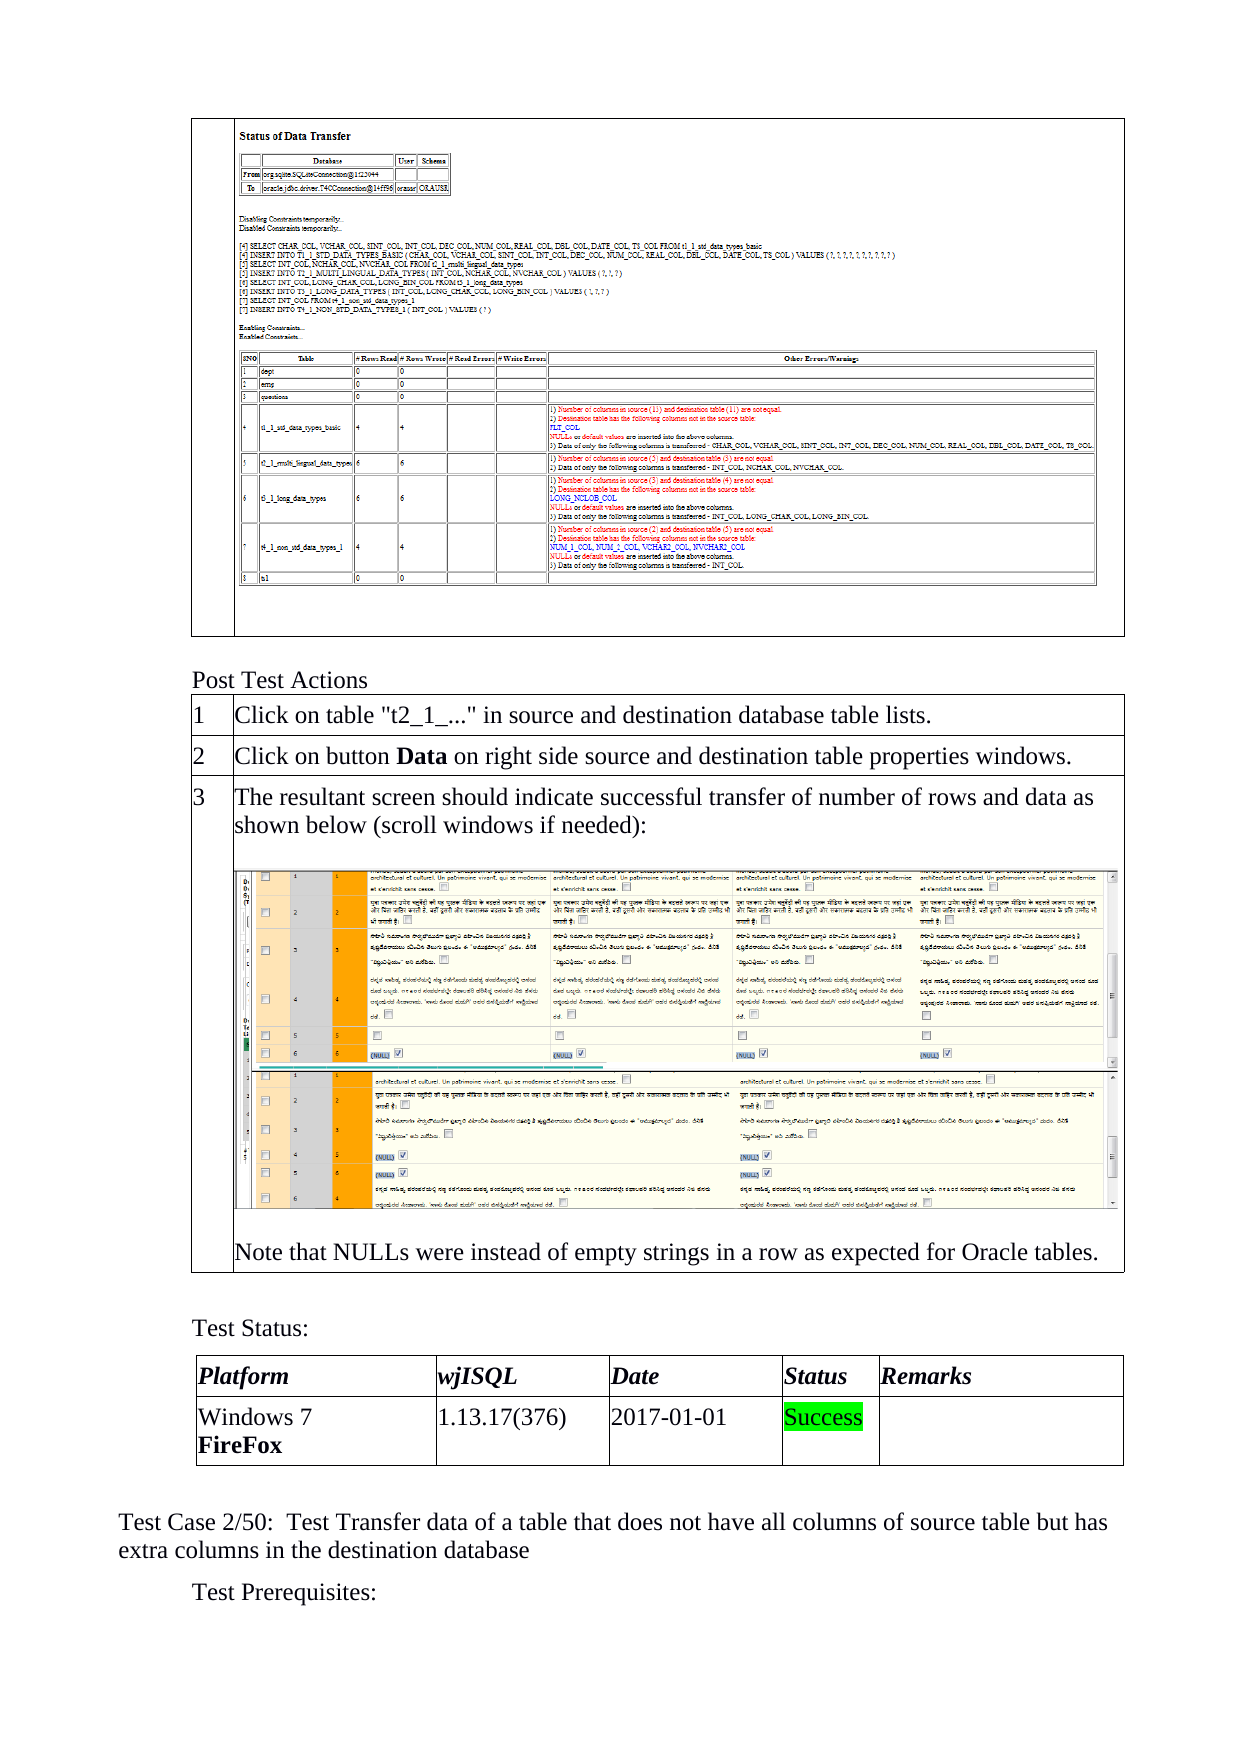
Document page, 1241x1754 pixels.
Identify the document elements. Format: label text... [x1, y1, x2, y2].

text Test Status: [118, 1313, 1122, 1342]
text Post Test Actions [118, 665, 1122, 694]
table_cell The resultant screen should indicate successful transfer of number of rows and data as shown below (scroll windows if needed): Note that NULLs were instead of empty strings in a row as expected for Oracle tables. [234, 776, 1124, 1272]
table_cell Click on button Data on right side source and destination table properties windows. [234, 736, 1124, 775]
table_header Remarks [880, 1356, 1123, 1396]
table_header Click on table "t2_1_..." in source and destination database table lists. [234, 695, 1124, 735]
table_header Platform [197, 1356, 436, 1396]
table_header 1 [192, 119, 234, 636]
table_cell 1.13.17(376) [437, 1397, 609, 1465]
table_cell 3 [192, 776, 233, 1272]
table_header 1 [192, 695, 233, 735]
table_cell [880, 1397, 1123, 1465]
text Test Case 2/50: Test Transfer data of a table that does not have all columns of source table but has extra columns in the destination database [118, 1507, 1122, 1564]
text Test Prerequisites: [118, 1577, 1122, 1606]
table_header wjISQL [437, 1356, 609, 1396]
table_cell 2 [192, 736, 233, 775]
table_header Date [610, 1356, 782, 1396]
picture [234, 867, 1118, 1209]
table_cell 2017-01-01 [610, 1397, 782, 1465]
table_cell Success [783, 1397, 879, 1465]
table_header Status [783, 1356, 879, 1396]
table_cell Windows 7 FireFox [197, 1397, 436, 1465]
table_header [235, 119, 1124, 636]
picture [235, 124, 1118, 602]
